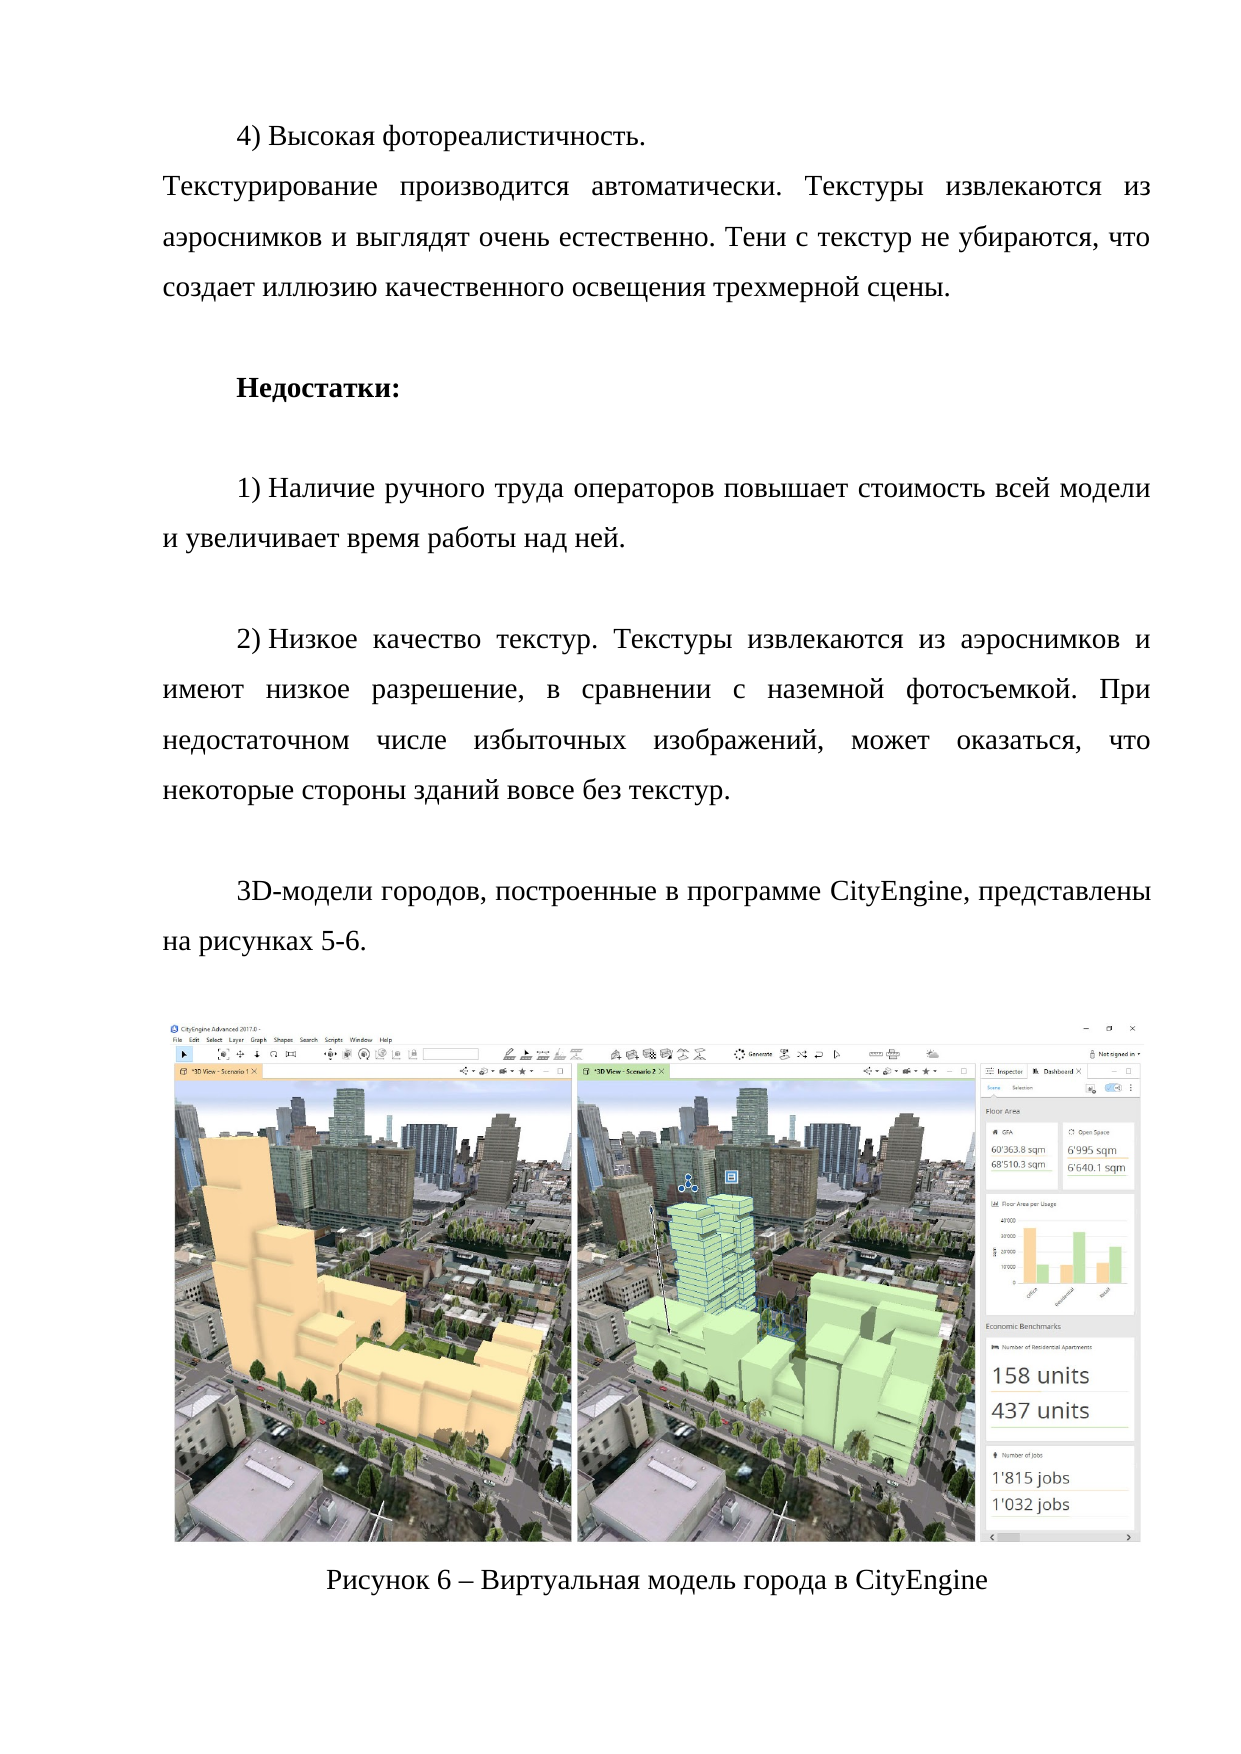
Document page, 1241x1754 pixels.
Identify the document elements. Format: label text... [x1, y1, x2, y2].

text 3D-модели городов, построенные в программе CityEngine, представлены на рисунках 5-6. [162, 873, 1152, 957]
text Текстурирование производится автоматически. Текстуры извлекаются из аэроснимков и выглядят очень естественно. Тени с текстур не убираются, что создает иллюзию качественного освещения трехмерной сцены. [162, 168, 1152, 303]
list Высокая фотореалистичность. [162, 118, 1152, 152]
picture [169, 1023, 1145, 1548]
list Низкое качество текстур. Текстуры извлекаются из аэроснимков и имеют низкое разрешение, в сравнении с наземной фотосъемкой. При недостаточном числе избыточных изображений, может оказаться, что некоторые стороны зданий вовсе без текстур. [162, 621, 1152, 806]
text Рисунок 6 – Виртуальная модель города в CityEngine [162, 1562, 1152, 1595]
text Недостатки: [162, 370, 1152, 403]
list Наличие ручного труда операторов повышает стоимость всей модели и увеличивает время работы над ней. [162, 470, 1152, 554]
